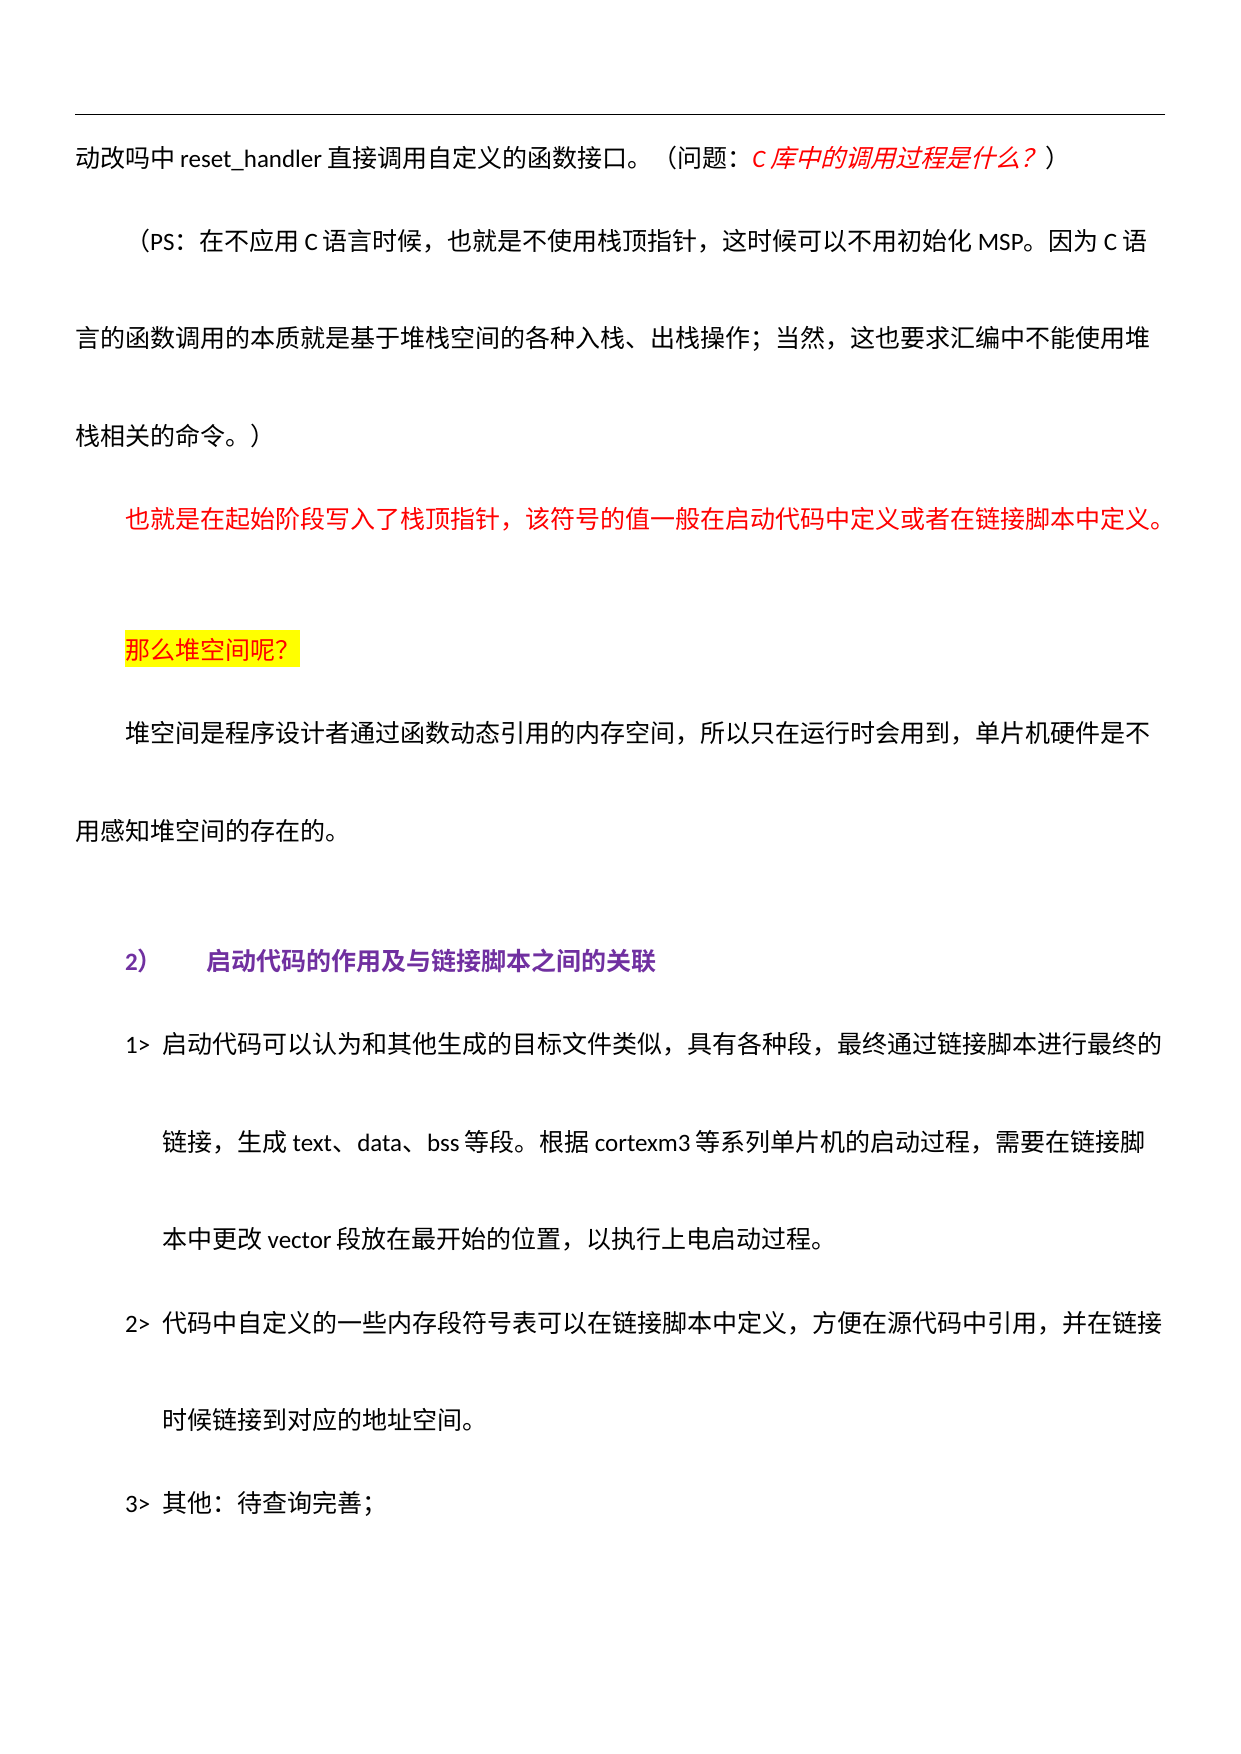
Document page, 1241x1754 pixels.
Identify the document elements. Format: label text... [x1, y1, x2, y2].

text 也就是在起始阶段写入了栈顶指针，该符号的值一般在启动代码中定义或者在链接脚本中定义。 [75, 485, 1165, 550]
list 其他：待查询完善； [125, 1469, 1165, 1534]
text 那么堆空间呢？ [75, 616, 1165, 681]
text （PS：在不应用C语言时候，也就是不使用栈顶指针，这时候可以不用初始化MSP。因为C语言的函数调用的本质就是基于堆栈空间的各种入栈、出栈操作；当然，这也要求汇编中不能使用堆栈相关的命令。） [75, 207, 1165, 467]
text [75, 124, 1165, 189]
list 代码中自定义的一些内存段符号表可以在链接脚本中定义，方便在源代码中引用，并在链接时候链接到对应的地址空间。 [125, 1289, 1165, 1451]
text 堆空间是程序设计者通过函数动态引用的内存空间，所以只在运行时会用到，单片机硬件是不用感知堆空间的存在的。 [75, 699, 1165, 862]
list 启动代码的作用及与链接脚本之间的关联 [125, 927, 1165, 992]
list 启动代码可以认为和其他生成的目标文件类似，具有各种段，最终通过链接脚本进行最终的链接，生成text、data、bss等段。根据cortexm3等系列单片机的启动过程，需要在链接脚本中更改vector段放在最开始的位置，以执行上电启动过程。 [125, 1011, 1165, 1271]
